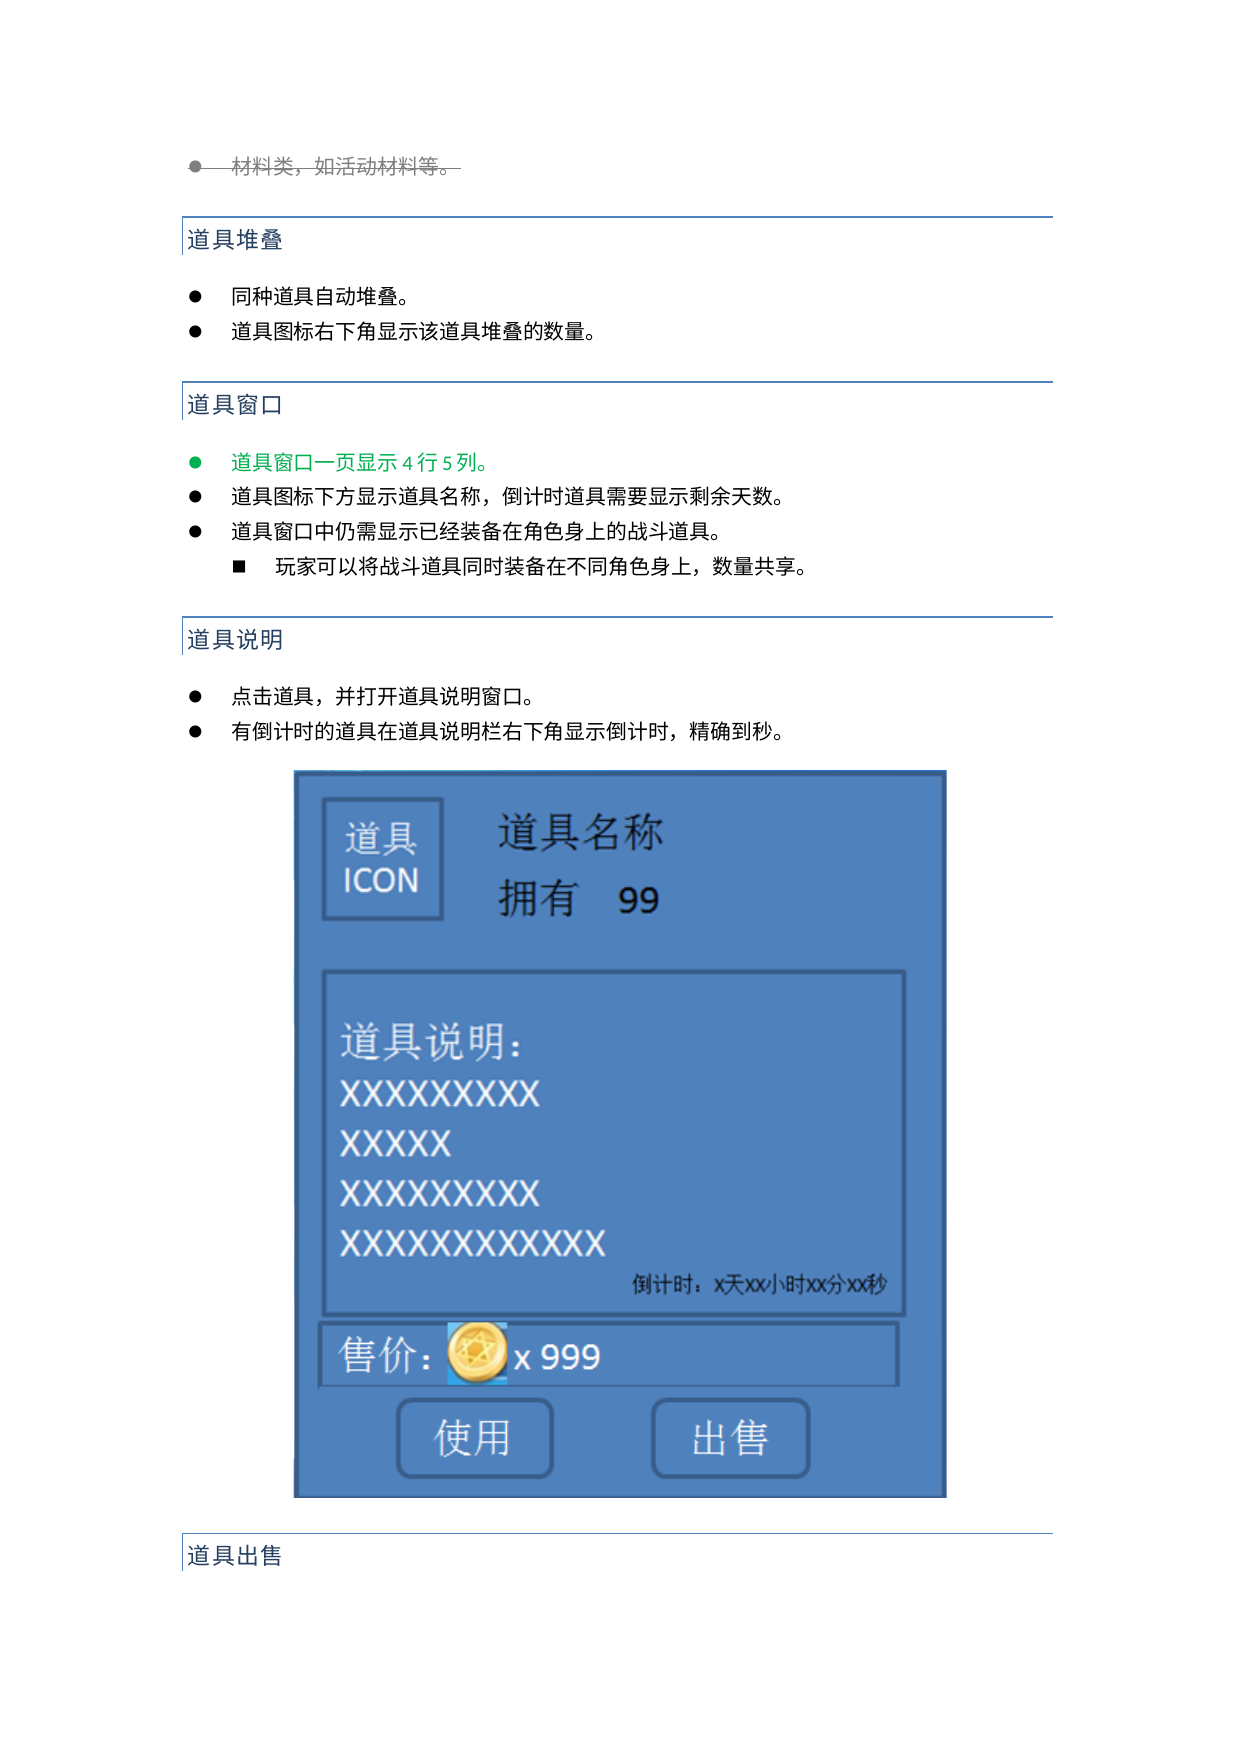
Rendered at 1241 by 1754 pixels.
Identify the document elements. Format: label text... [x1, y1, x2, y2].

list 道具图标右下角显示该道具堆叠的数量。 [187, 315, 1053, 346]
list 道具窗口中仍需显示已经装备在角色身上的战斗道具。 [187, 515, 1053, 546]
list 同种道具自动堆叠。 [187, 281, 1053, 311]
list 有倒计时的道具在道具说明栏右下角显示倒计时，精确到秒。 [187, 715, 1053, 746]
subtitle 道具说明 [183, 618, 1053, 655]
list 玩家可以将战斗道具同时装备在不同角色身上，数量共享。 [231, 550, 1053, 580]
picture [293, 770, 947, 1498]
list 点击道具，并打开道具说明窗口。 [187, 681, 1053, 711]
list 道具图标下方显示道具名称，倒计时道具需要显示剩余天数。 [187, 481, 1053, 511]
subtitle 道具堆叠 [183, 218, 1053, 255]
list 材料类，如活动材料等。 [187, 150, 1053, 180]
list 道具窗口一页显示4行5列。 [187, 446, 1053, 476]
subtitle 道具窗口 [183, 383, 1053, 420]
subtitle 道具出售 [183, 1534, 1053, 1571]
